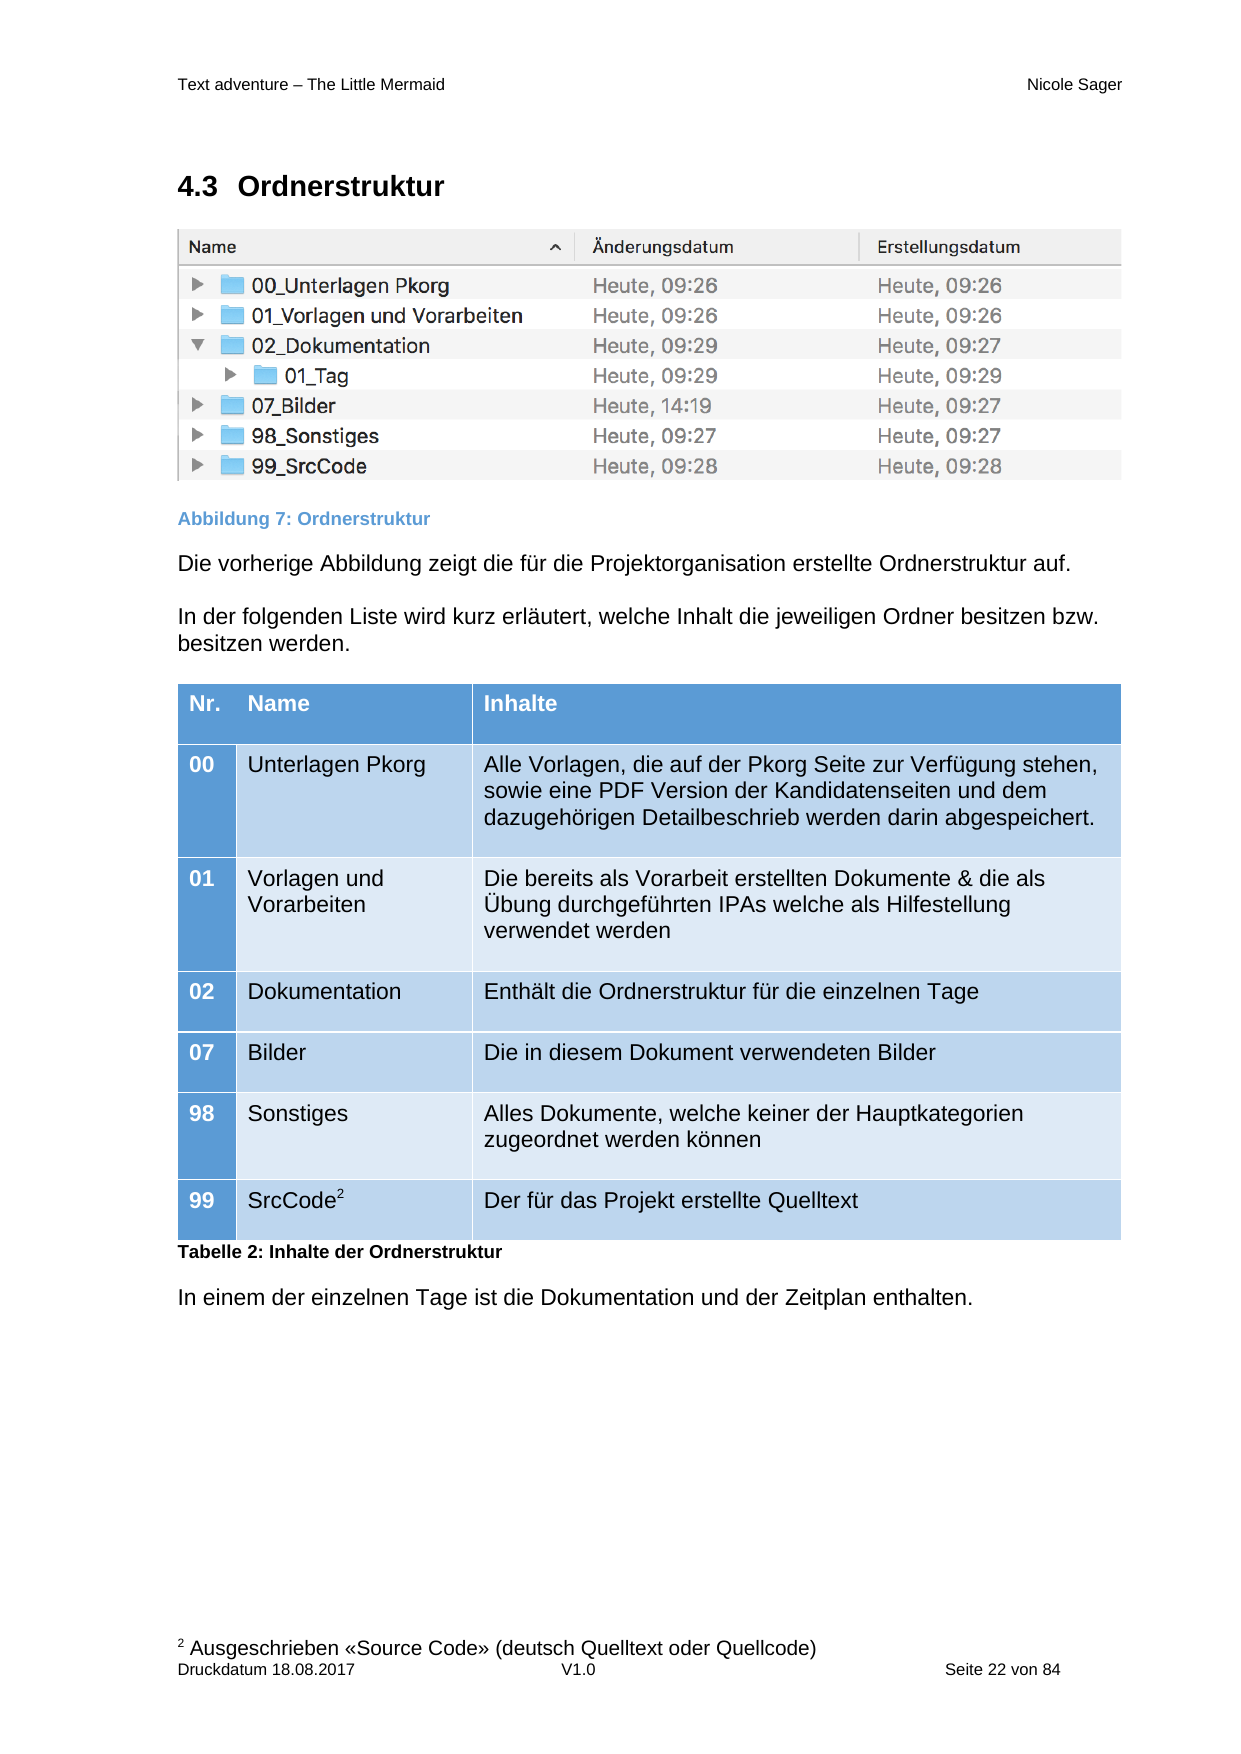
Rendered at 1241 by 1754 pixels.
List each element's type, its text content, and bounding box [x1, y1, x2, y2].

table_cell 01 [178, 858, 236, 971]
table_cell 02 [178, 972, 236, 1031]
table_cell Unterlagen Pkorg [237, 745, 472, 857]
table_cell 07 [178, 1033, 236, 1092]
table_cell Alle Vorlagen, die auf der Pkorg Seite zur Verfügung stehen, sowie eine PDF Version der Kandidatenseiten und dem dazugehörigen Detailbeschrieb werden darin abgespeichert. [473, 745, 1121, 857]
table_header Inhalte [473, 684, 1121, 744]
text Die vorherige Abbildung zeigt die für die Projektorganisation erstellte Ordnerstruktur auf. [177, 550, 1122, 576]
table_header Nr. [178, 684, 236, 744]
table_cell Bilder [237, 1033, 472, 1092]
subtitle Ordnerstruktur [177, 169, 1122, 202]
table_header Name [236, 684, 472, 744]
table_cell Enthält die Ordnerstruktur für die einzelnen Tage [473, 972, 1121, 1031]
table_cell Dokumentation [237, 972, 472, 1031]
table_cell Alles Dokumente, welche keiner der Hauptkategorien zugeordnet werden können [473, 1093, 1121, 1179]
text In einem der einzelnen Tage ist die Dokumentation und der Zeitplan enthalten. [177, 1283, 1122, 1310]
table_cell Die in diesem Dokument verwendeten Bilder [473, 1033, 1121, 1092]
table_cell Vorlagen und Vorarbeiten [237, 858, 472, 971]
table_cell Die bereits als Vorarbeit erstellten Dokumente & die als Übung durchgeführten IPAs welche als Hilfestellung verwendet werden [473, 858, 1121, 971]
table_cell 00 [178, 745, 236, 857]
table_cell 99 [178, 1180, 236, 1240]
text Tabelle 2: Inhalte der Ordnerstruktur [177, 1241, 1122, 1263]
text In der folgenden Liste wird kurz erläutert, welche Inhalt die jeweiligen Ordner besitzen bzw. besitzen werden. [177, 603, 1122, 656]
table_cell SrcCode [237, 1180, 472, 1240]
table_cell 98 [178, 1093, 236, 1179]
table_cell Der für das Projekt erstellte Quelltext [473, 1180, 1121, 1240]
table_cell Sonstiges [237, 1093, 472, 1179]
picture [177, 229, 1122, 481]
